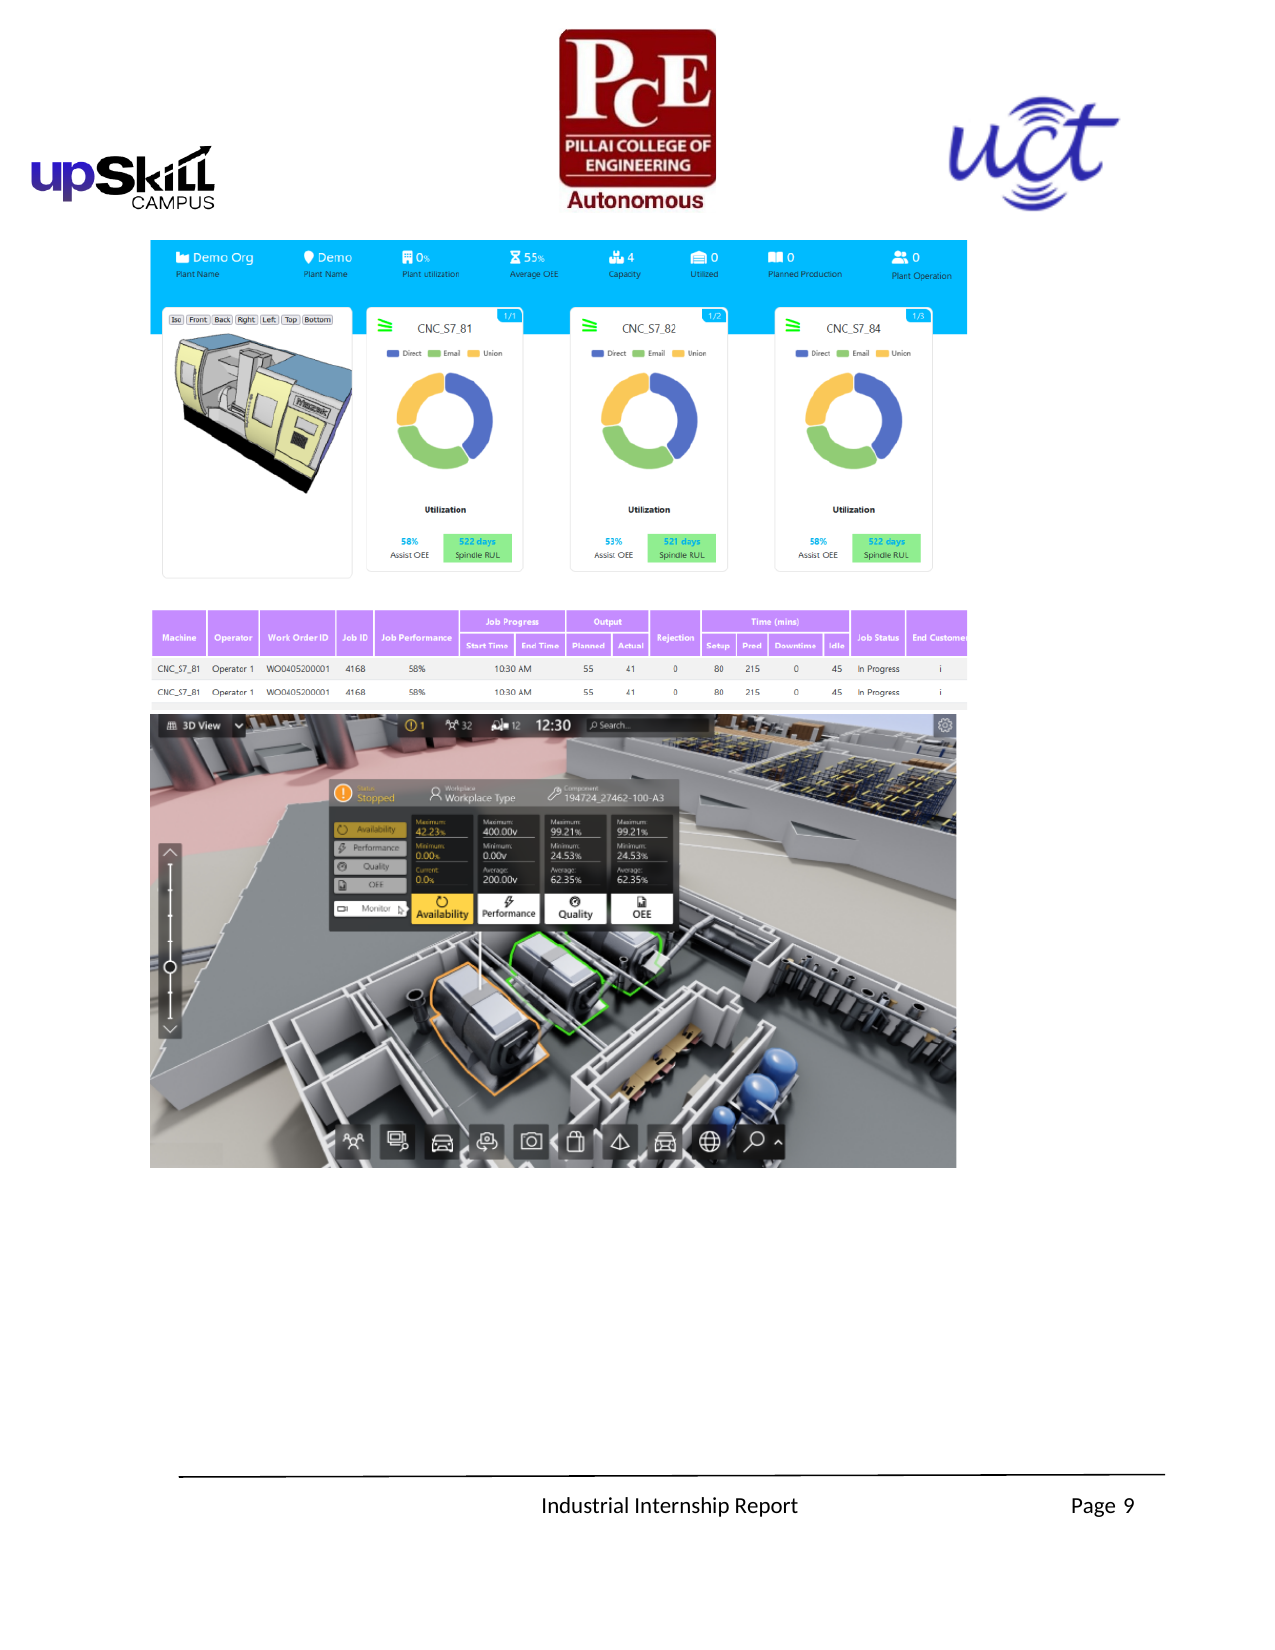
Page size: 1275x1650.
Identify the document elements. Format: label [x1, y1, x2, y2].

picture [150, 308, 968, 710]
picture [177, 252, 189, 262]
picture [0, 133, 246, 213]
picture [691, 252, 706, 263]
picture [893, 252, 908, 263]
picture [558, 28, 717, 213]
picture [150, 714, 957, 1168]
picture [305, 251, 313, 263]
picture [946, 87, 1125, 213]
picture [610, 252, 624, 263]
picture [403, 251, 412, 263]
picture [769, 252, 782, 262]
picture [511, 251, 520, 263]
